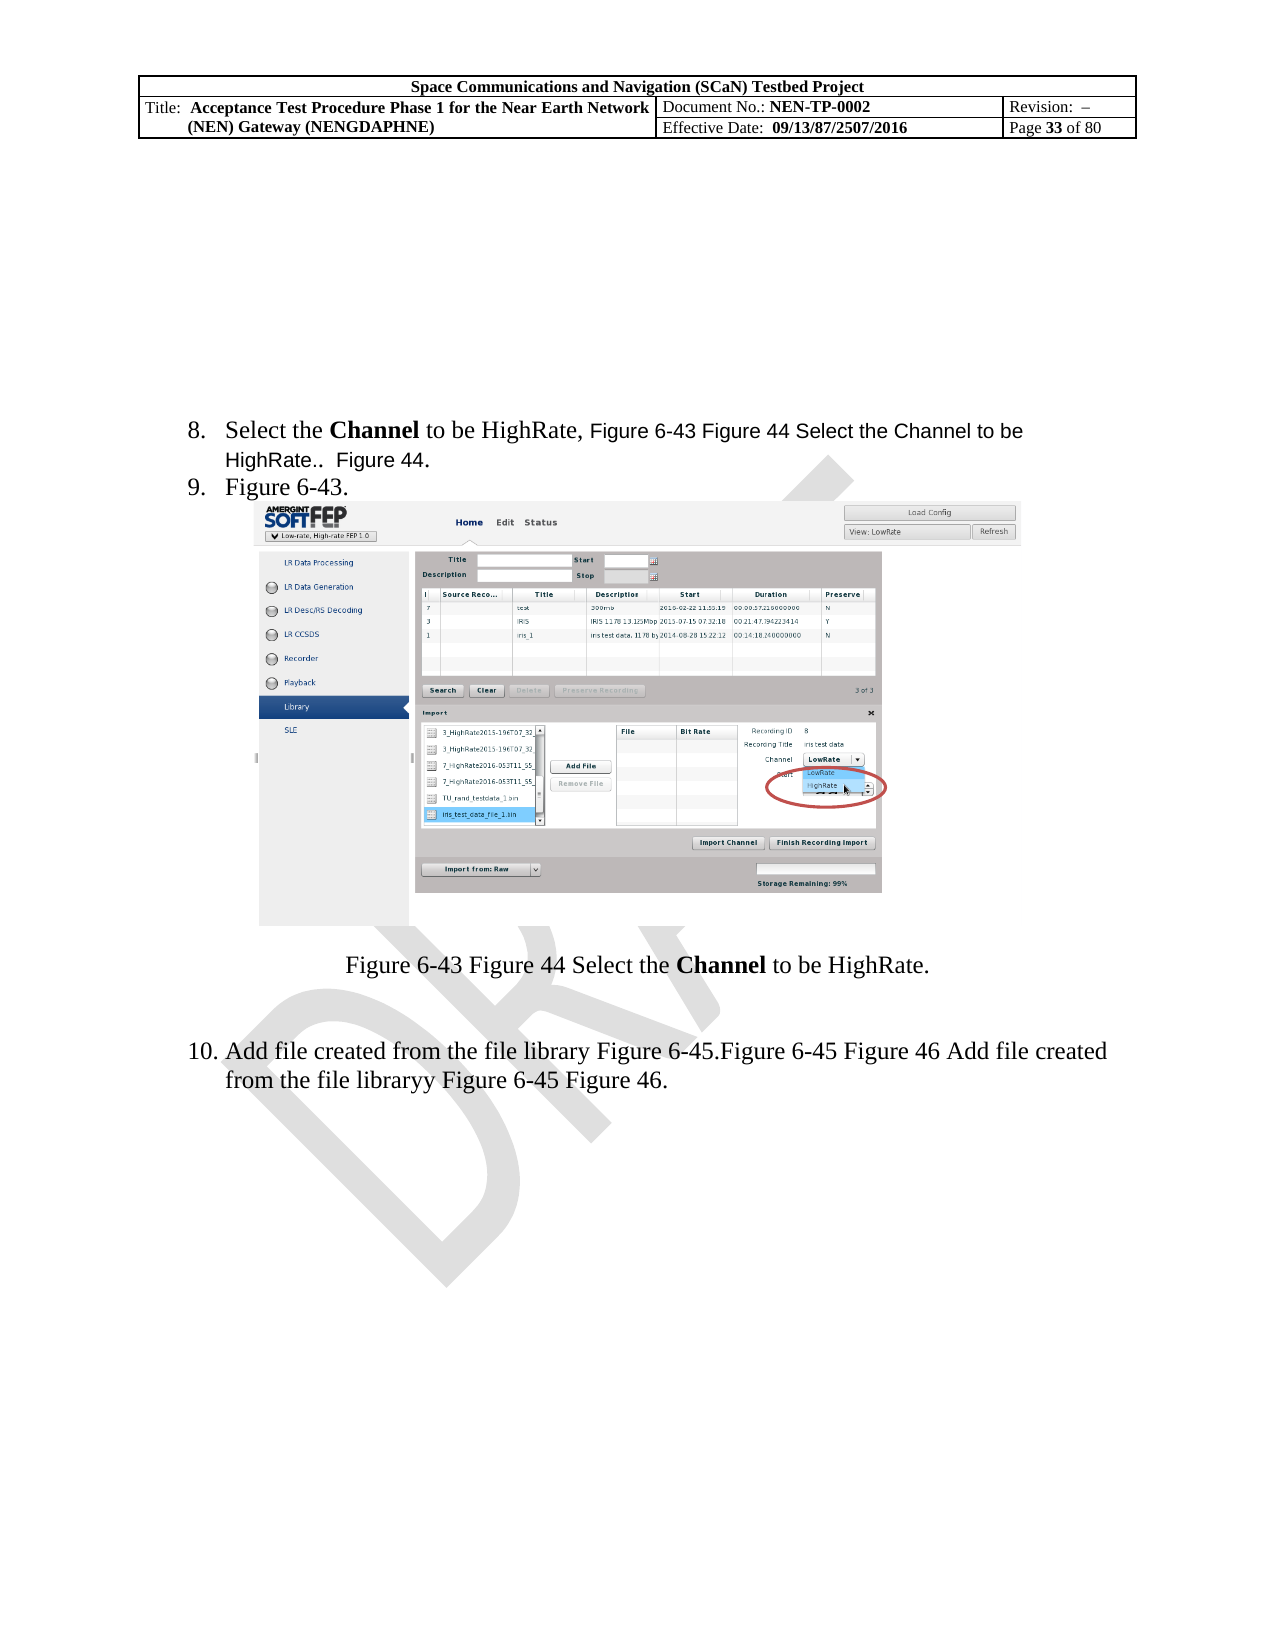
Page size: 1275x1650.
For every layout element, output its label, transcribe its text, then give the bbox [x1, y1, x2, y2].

list Add file created from the file librar [187, 1036, 1125, 1093]
list Select the Channel to be HighRate, [187, 415, 1125, 472]
picture [253, 501, 1022, 926]
text 6Select the Channel to be HighRate. [150, 950, 1125, 978]
